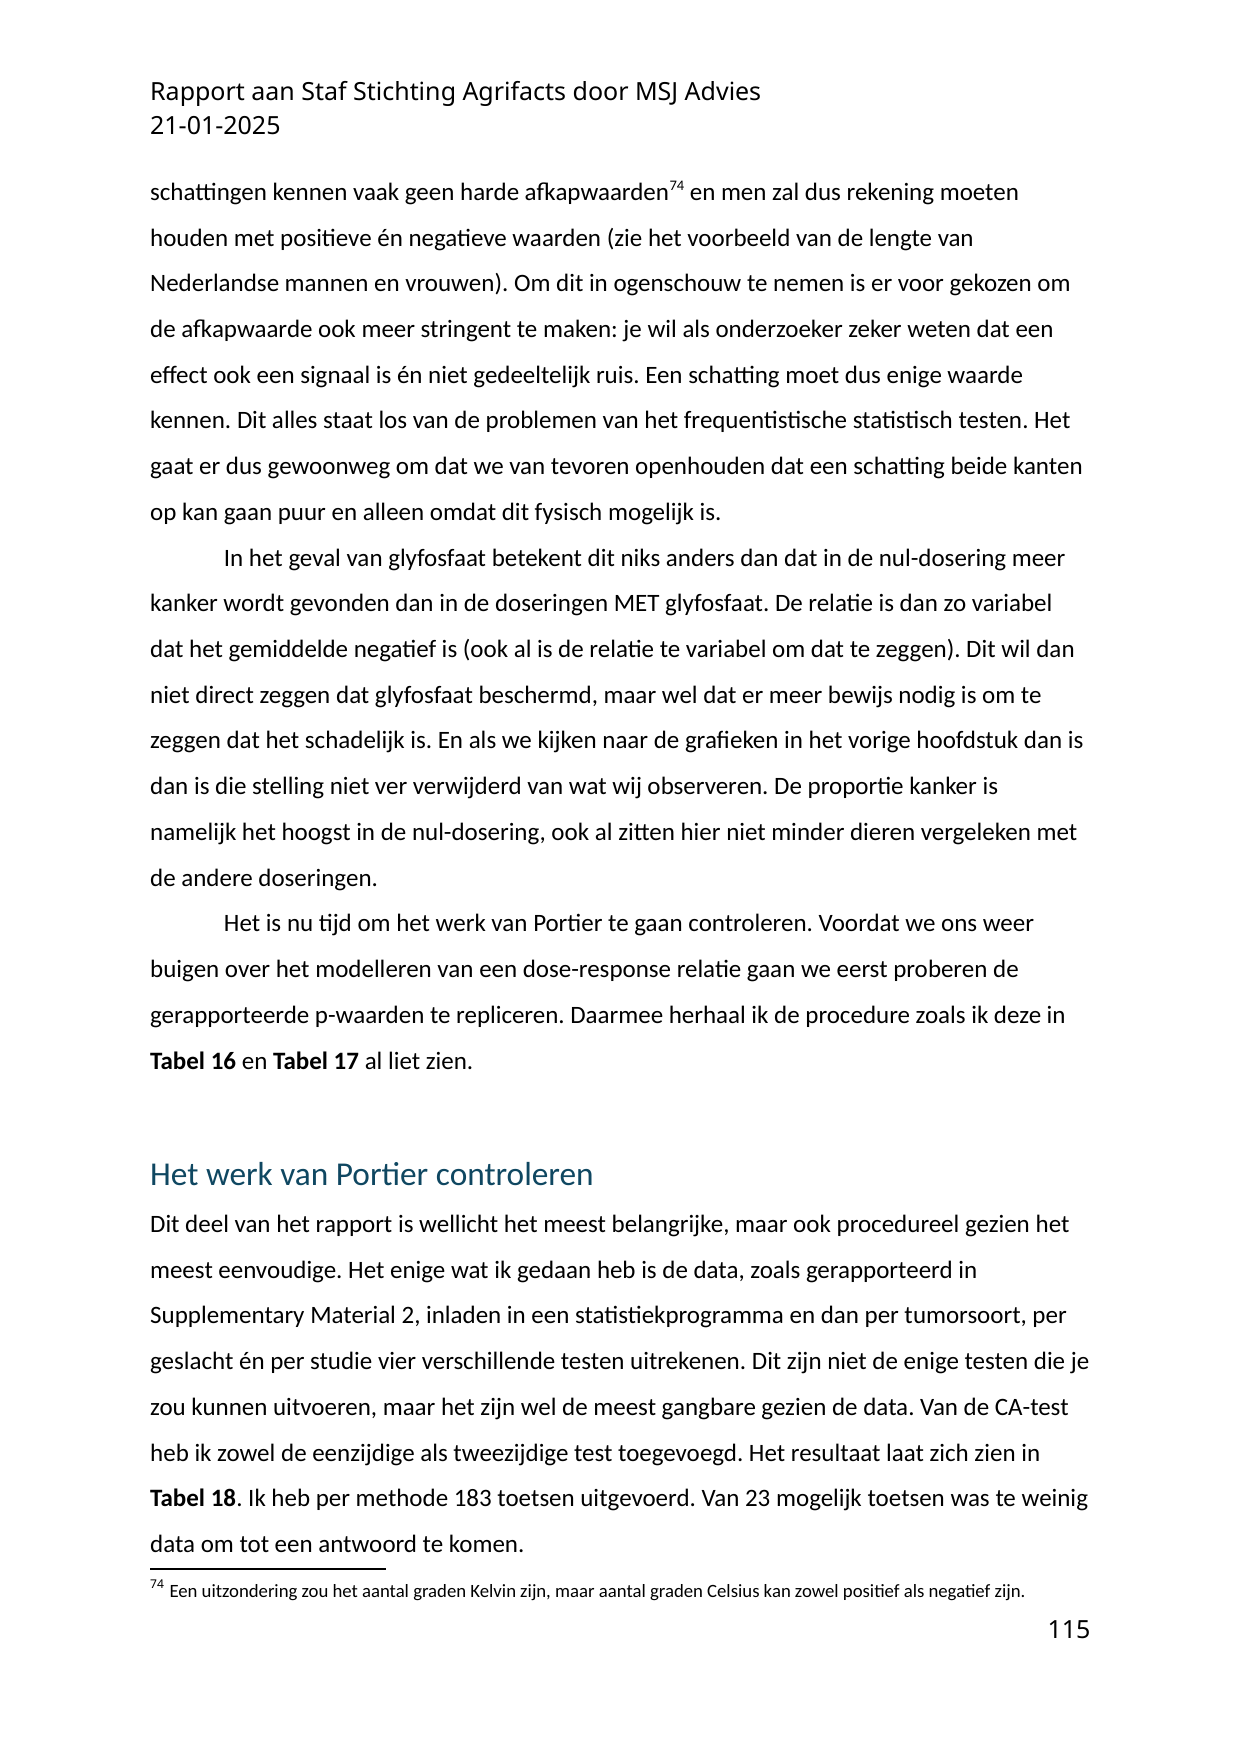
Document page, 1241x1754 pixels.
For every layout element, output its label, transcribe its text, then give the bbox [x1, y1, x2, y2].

text Het is nu tijd om het werk van Portier te gaan controleren. Voordat we ons weer buigen over het modelleren van een dose-response relatie gaan we eerst proberen de gerapporteerde p-waarden te repliceren. Daarmee herhaal ik de procedure zoals ik deze in Tabel 16 en Tabel 17 al liet zien. [150, 908, 1090, 1075]
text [150, 176, 1090, 527]
subtitle Het werk van Portier controleren [150, 1153, 1090, 1194]
text In het geval van glyfosfaat betekent dit niks anders dan dat in de nul-dosering meer kanker wordt gevonden dan in de doseringen MET glyfosfaat. De relatie is dan zo variabel dat het gemiddelde negatief is (ook al is de relatie te variabel om dat te zeggen). Dit wil dan niet direct zeggen dat glyfosfaat beschermd, maar wel dat er meer bewijs nodig is om te zeggen dat het schadelijk is. En als we kijken naar de grafieken in het vorige hoofdstuk dan is dan is die stelling niet ver verwijderd van wat wij observeren. De proportie kanker is namelijk het hoogst in de nul-dosering, ook al zitten hier niet minder dieren vergeleken met de andere doseringen. [150, 542, 1090, 892]
text Dit deel van het rapport is wellicht het meest belangrijke, maar ook procedureel gezien het meest eenvoudige. Het enige wat ik gedaan heb is de data, zoals gerapporteerd in Supplementary Material 2, inladen in een statistiekprogramma en dan per tumorsoort, per geslacht én per studie vier verschillende testen uitrekenen. Dit zijn niet de enige testen die je zou kunnen uitvoeren, maar het zijn wel de meest gangbare gezien de data. Van de CA-test heb ik zowel de eenzijdige als tweezijdige test toegevoegd. Het resultaat laat zich zien in Tabel 18. Ik heb per methode 183 toetsen uitgevoerd. Van 23 mogelijk toetsen was te weinig data om tot een antwoord te komen. [150, 1208, 1090, 1559]
